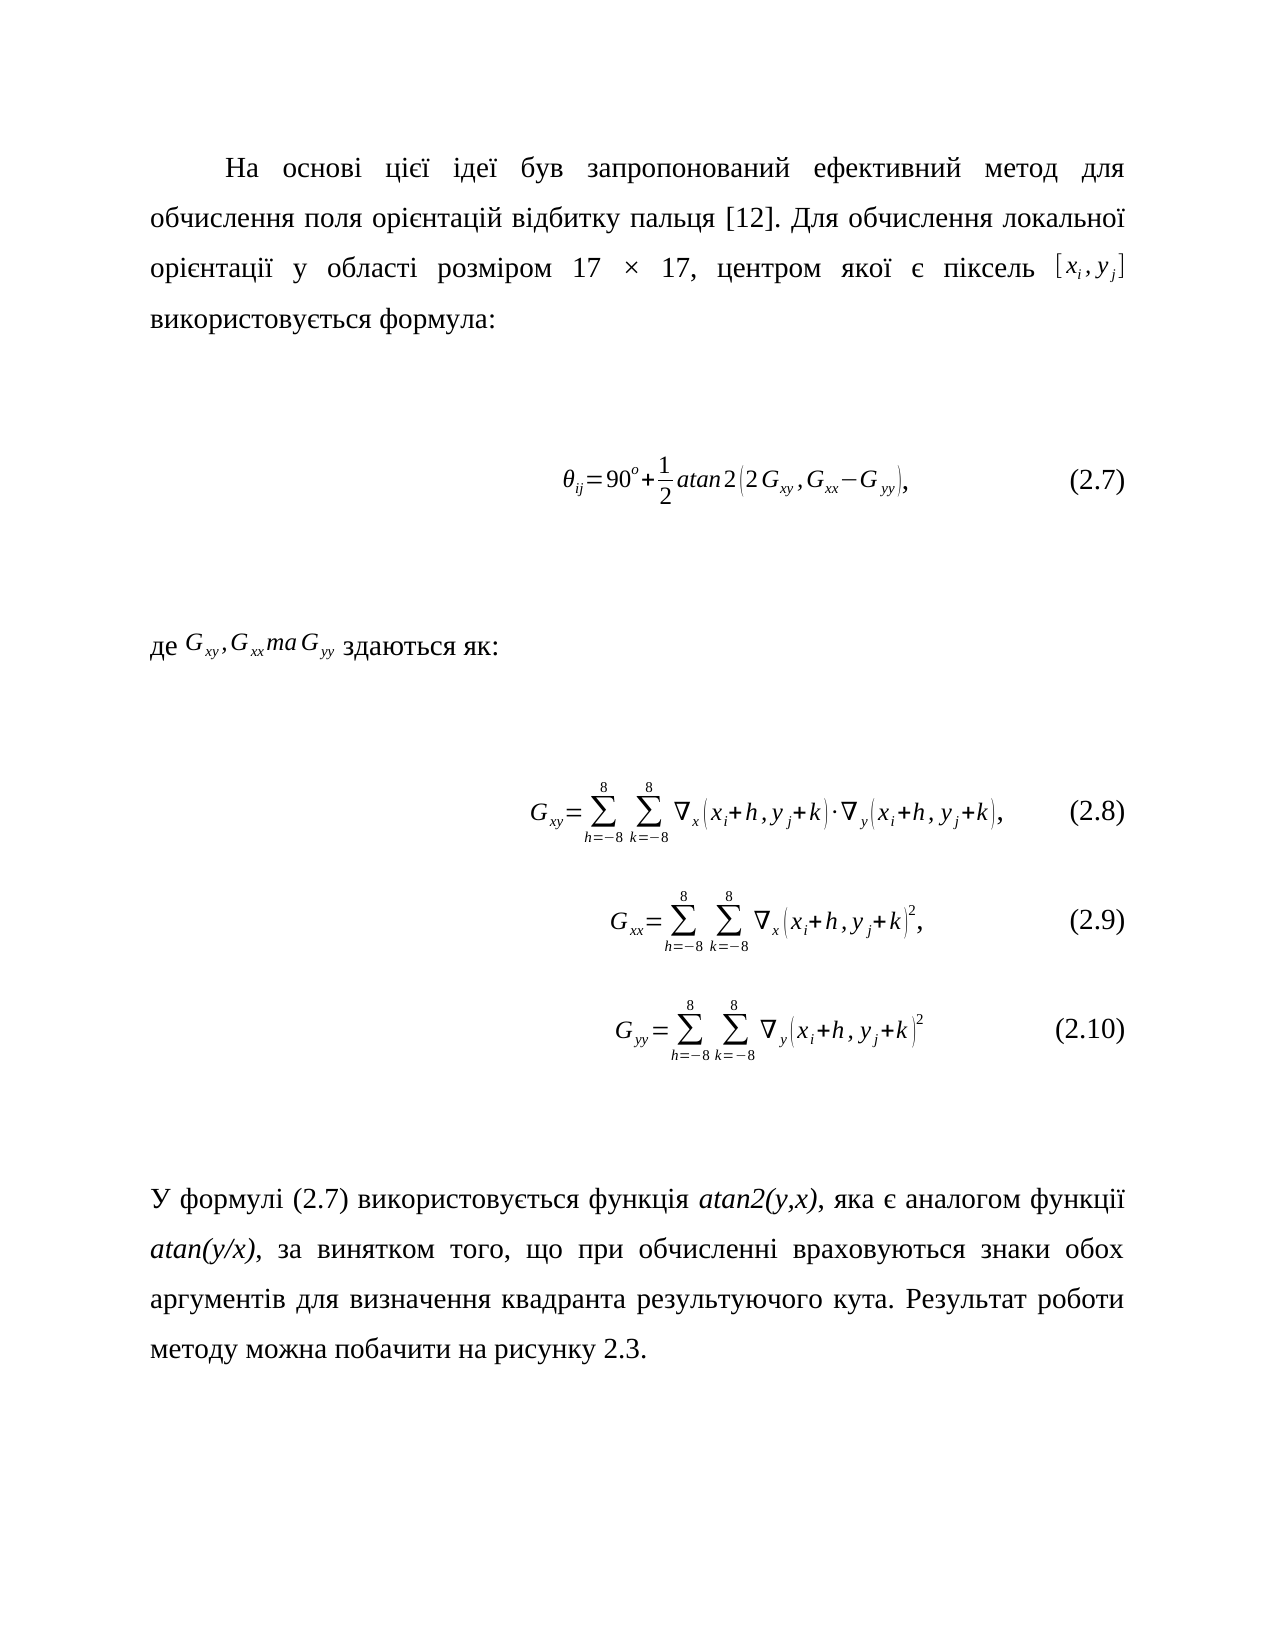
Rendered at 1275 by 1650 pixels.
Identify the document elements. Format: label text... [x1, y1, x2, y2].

text У формулі (2.7) використовується функція atan2(y,x), яка є аналогом функції atan(y/x), за винятком того, що при обчисленні враховуються знаки обох аргументів для визначення квадранта результуючого кута. Результат роботи методу можна побачити на рисунку 2.3. [150, 1181, 1125, 1365]
text , (2.8) [150, 778, 1125, 846]
text , (2.9) [150, 887, 1125, 954]
text (2.10) [150, 996, 1125, 1064]
text де здаються як: [150, 628, 1125, 661]
text На основі цієї ідеї був запропонований ефективний метод для обчислення поля орієнтацій відбитку пальця [12]. Для обчислення локальної орієнтації у області розміром 17 × 17, центром якої є піксель використовується формула: [150, 150, 1125, 334]
text , (2.7) [150, 452, 1125, 511]
